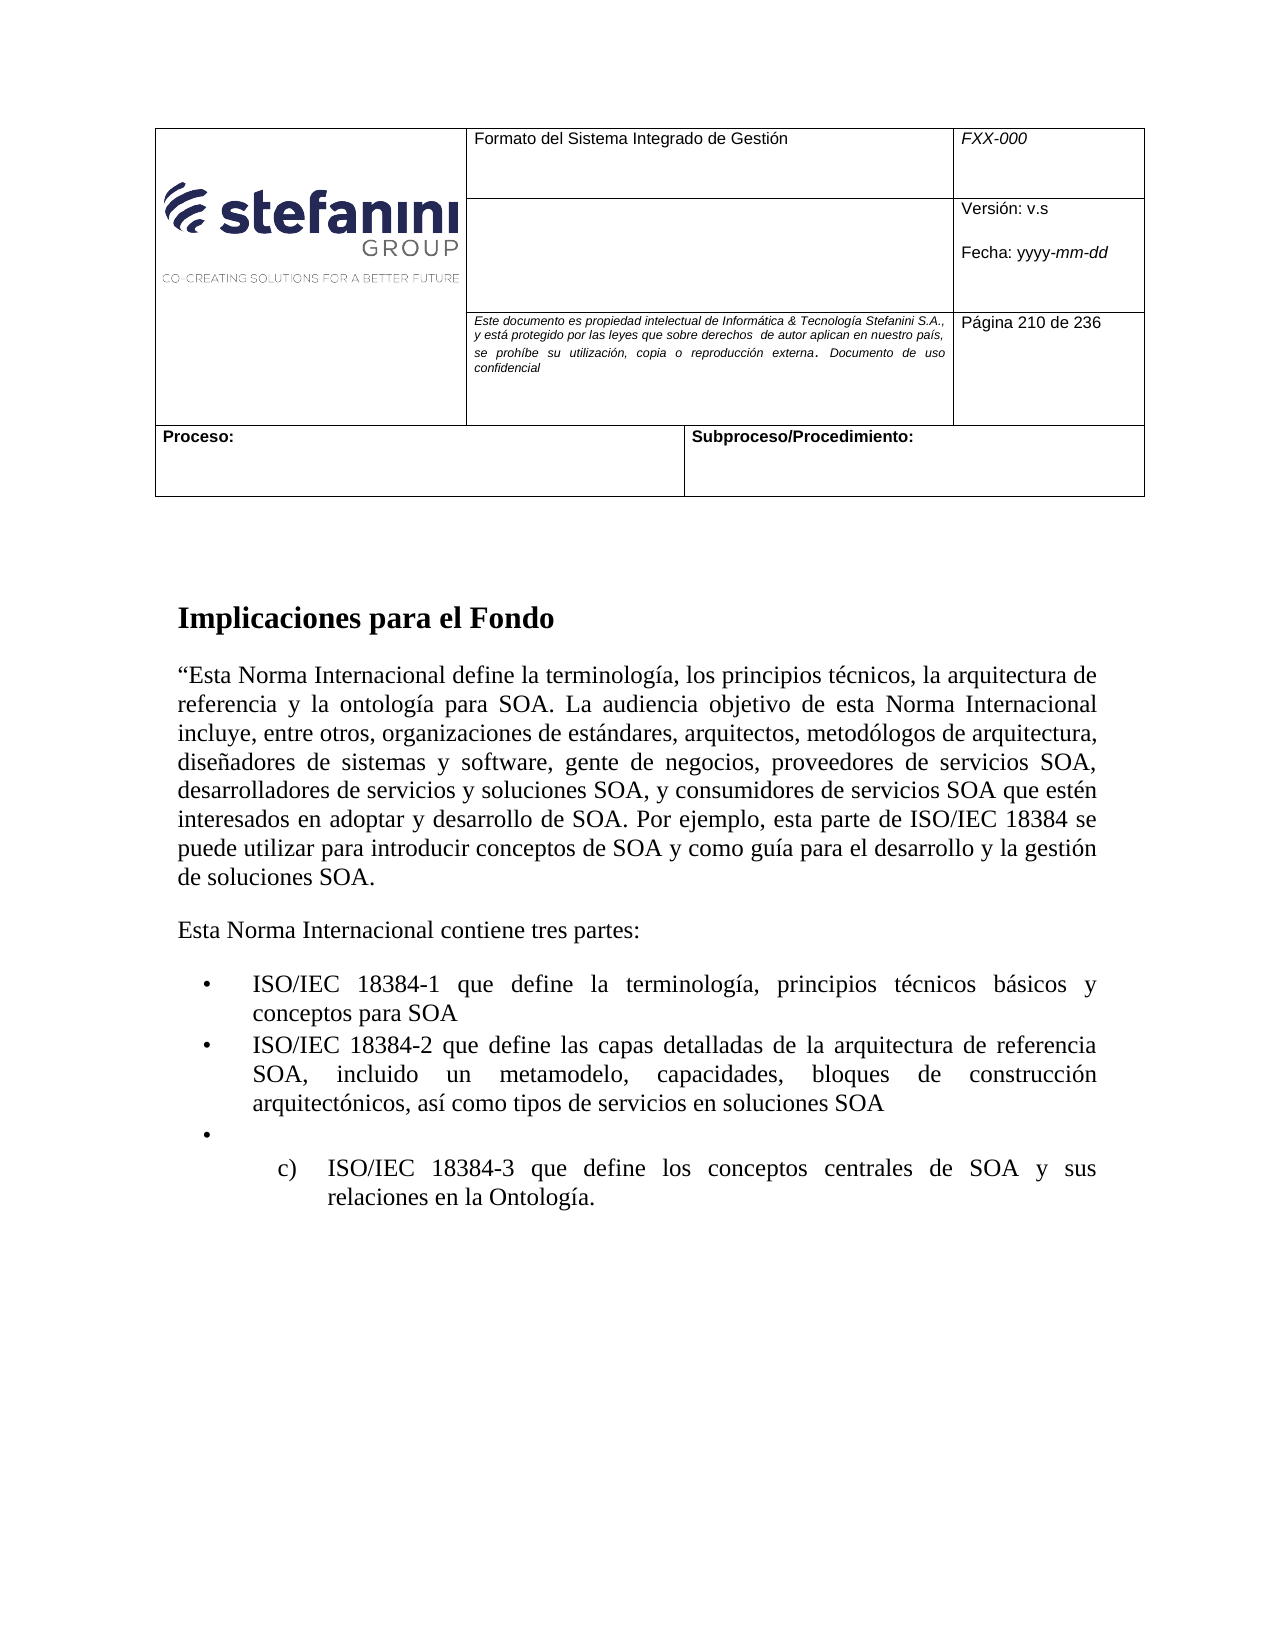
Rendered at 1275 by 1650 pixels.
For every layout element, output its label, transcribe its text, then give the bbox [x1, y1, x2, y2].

picture [162, 182, 460, 286]
list ISO/IEC 18384-1 que define la terminología, principios técnicos básicos y conceptos para SOA [202, 969, 1098, 1027]
text “Esta Norma Internacional define la terminología, los principios técnicos, la arquitectura de referencia y la ontología para SOA. La audiencia objetivo de esta Norma Internacional incluye, entre otros, organizaciones de estándares, arquitectos, metodólogos de arquitectura, diseñadores de sistemas y software, gente de negocios, proveedores de servicios SOA, desarrolladores de servicios y soluciones SOA, y consumidores de servicios SOA que estén interesados ​​en adoptar y desarrollo de SOA. Por ejemplo, esta parte de ISO/IEC 18384 se puede utilizar para introducir conceptos de SOA y como guía para el desarrollo y la gestión de soluciones SOA. [177, 660, 1098, 890]
subtitle Implicaciones para el Fondo [177, 599, 1098, 635]
list ISO/IEC 18384-2 que define las capas detalladas de la arquitectura de referencia SOA, incluido un metamodelo, capacidades, bloques de construcción arquitectónicos, así como tipos de servicios en soluciones SOA [202, 1030, 1098, 1117]
list ISO/IEC 18384-3 que define los conceptos centrales de SOA y sus relaciones en la Ontología. [277, 1153, 1098, 1210]
text Esta Norma Internacional contiene tres partes: [177, 915, 1098, 944]
